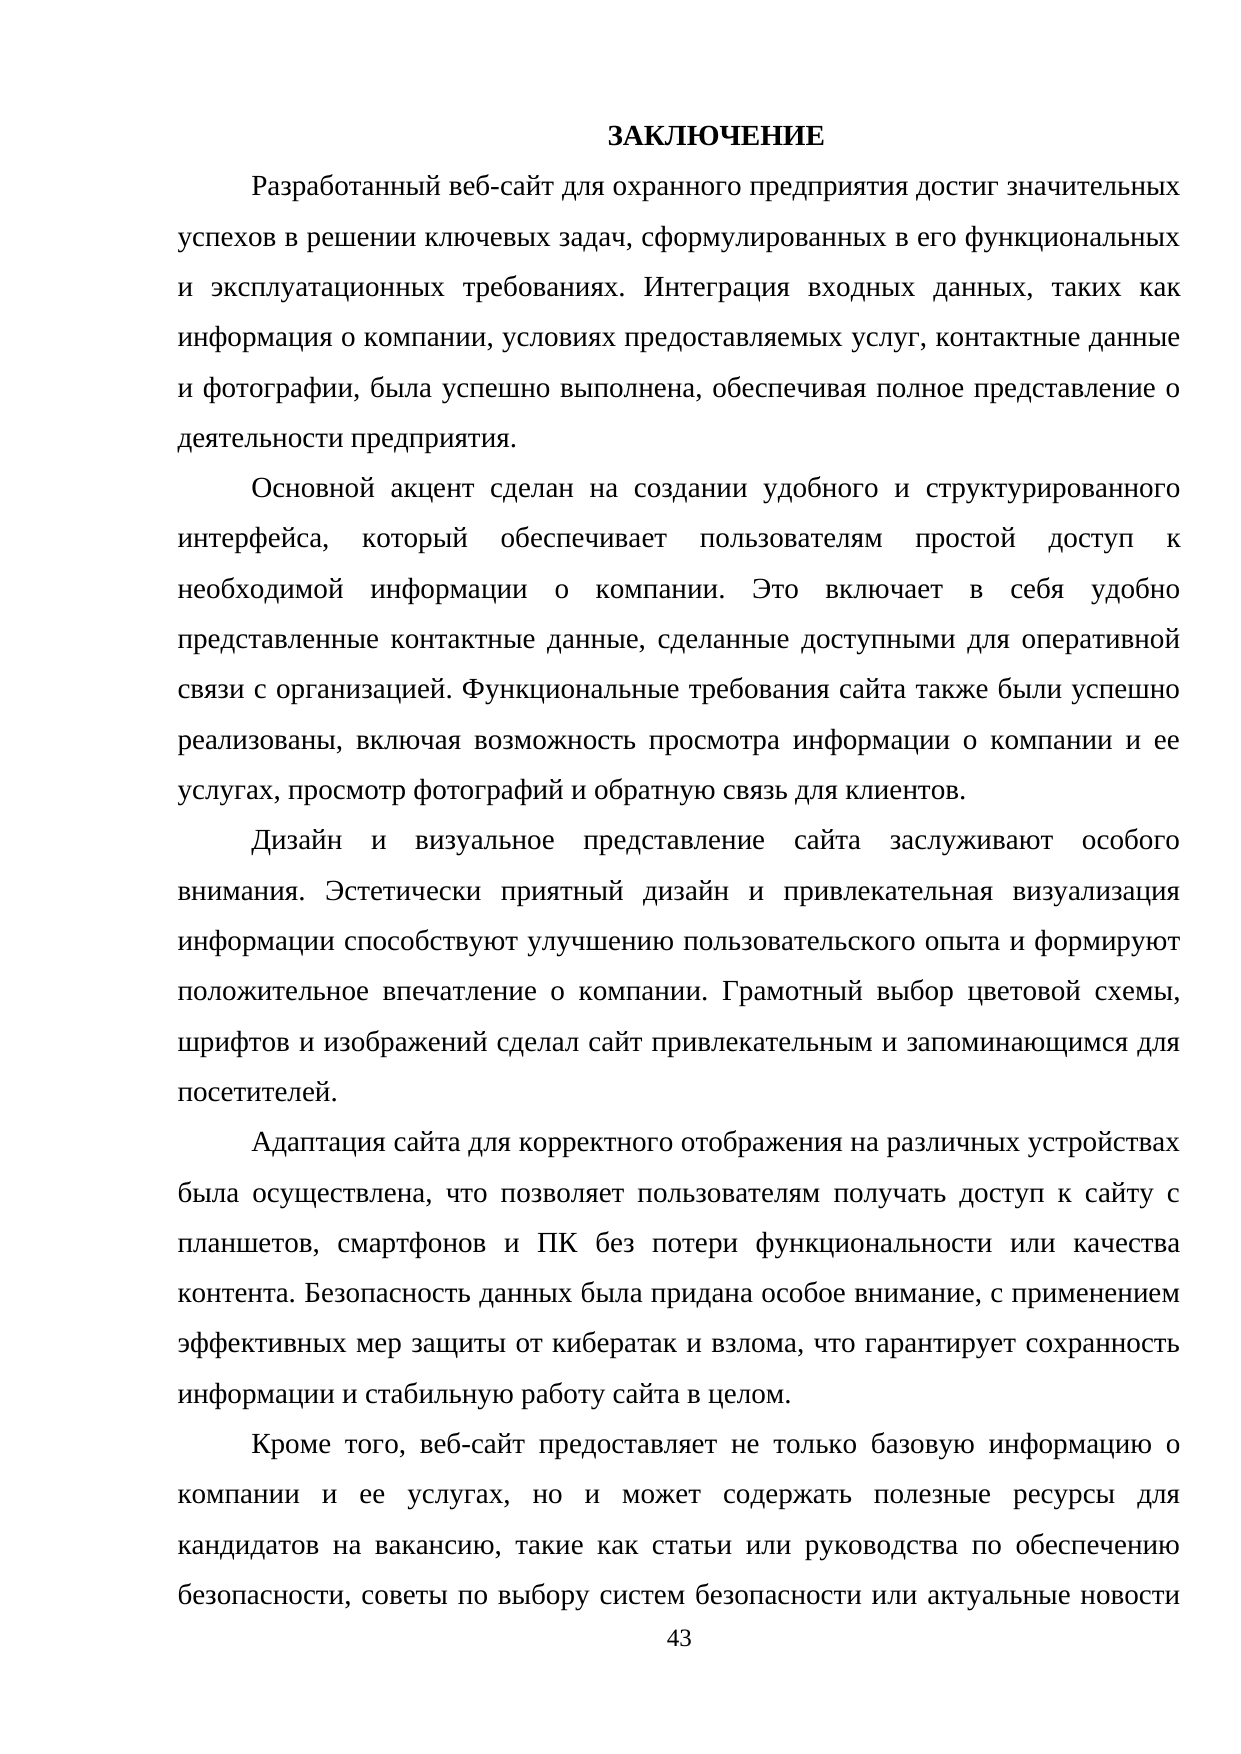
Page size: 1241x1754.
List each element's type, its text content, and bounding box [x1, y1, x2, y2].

text Разработанный веб-сайт для охранного предприятия достиг значительных успехов в решении ключевых задач, сформулированных в его функциональных и эксплуатационных требованиях. Интеграция входных данных, таких как информация о компании, условиях предоставляемых услуг, контактные данные и фотографии, была успешно выполнена, обеспечивая полное представление о деятельности предприятия. [177, 168, 1181, 453]
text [177, 1426, 1181, 1611]
text Дизайн и визуальное представление сайта заслуживают особого внимания. Эстетически приятный дизайн и привлекательная визуализация информации способствуют улучшению пользовательского опыта и формируют положительное впечатление о компании. Грамотный выбор цветовой схемы, шрифтов и изображений сделал сайт привлекательным и запоминающимся для посетителей. [177, 822, 1181, 1108]
subtitle ЗАКЛЮЧЕНИЕ [177, 118, 1181, 152]
text Адаптация сайта для корректного отображения на различных устройствах была осуществлена, что позволяет пользователям получать доступ к сайту с планшетов, смартфонов и ПК без потери функциональности или качества контента. Безопасность данных была придана особое внимание, с применением эффективных мер защиты от кибератак и взлома, что гарантирует сохранность информации и стабильную работу сайта в целом. [177, 1124, 1181, 1409]
text Основной акцент сделан на создании удобного и структурированного интерфейса, который обеспечивает пользователям простой доступ к необходимой информации о компании. Это включает в себя удобно представленные контактные данные, сделанные доступными для оперативной связи с организацией. Функциональные требования сайта также были успешно реализованы, включая возможность просмотра информации о компании и ее услугах, просмотр фотографий и обратную связь для клиентов. [177, 470, 1181, 806]
